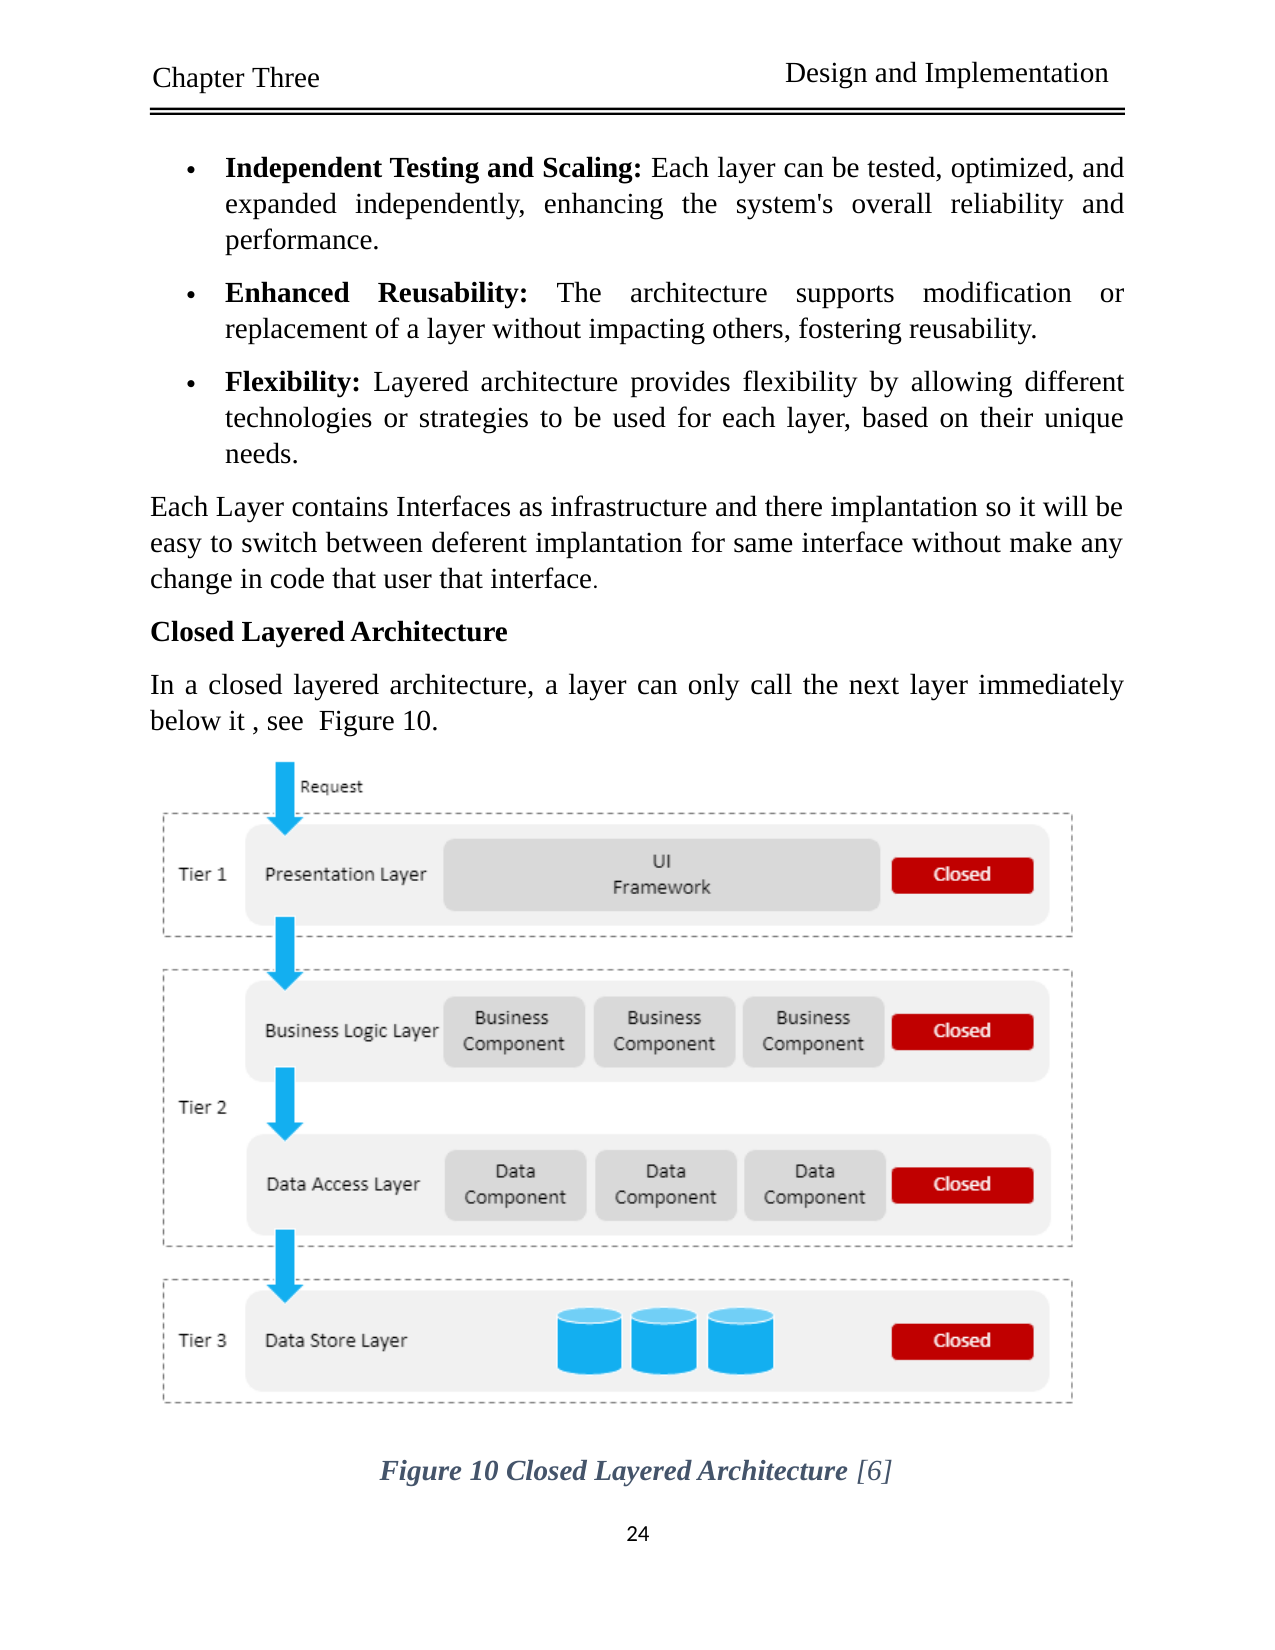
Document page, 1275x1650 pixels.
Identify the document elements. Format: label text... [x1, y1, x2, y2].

list Independent Testing and Scaling: Each layer can be tested, optimized, and expanded independently, enhancing the system's overall reliability and performance. [187, 150, 1125, 256]
list Flexibility: Layered architecture provides flexibility by allowing different technologies or strategies to be used for each layer, based on their unique needs. [187, 364, 1125, 470]
text In a closed layered architecture, a layer can only call the next layer immediately below it , see Figure 10. [150, 667, 1125, 737]
list Enhanced Reusability: The architecture supports modification or replacement of a layer without impacting others, fostering reusability. [187, 275, 1125, 345]
picture [150, 756, 1083, 1434]
text Each Layer contains Interfaces as infrastructure and there implantation so it will be easy to switch between deferent implantation for same interface without make any change in code that user that interface. [150, 489, 1125, 595]
text Figure 10 Closed Layered Architecture [150, 1453, 1125, 1486]
text Closed Layered Architecture [150, 614, 1125, 648]
